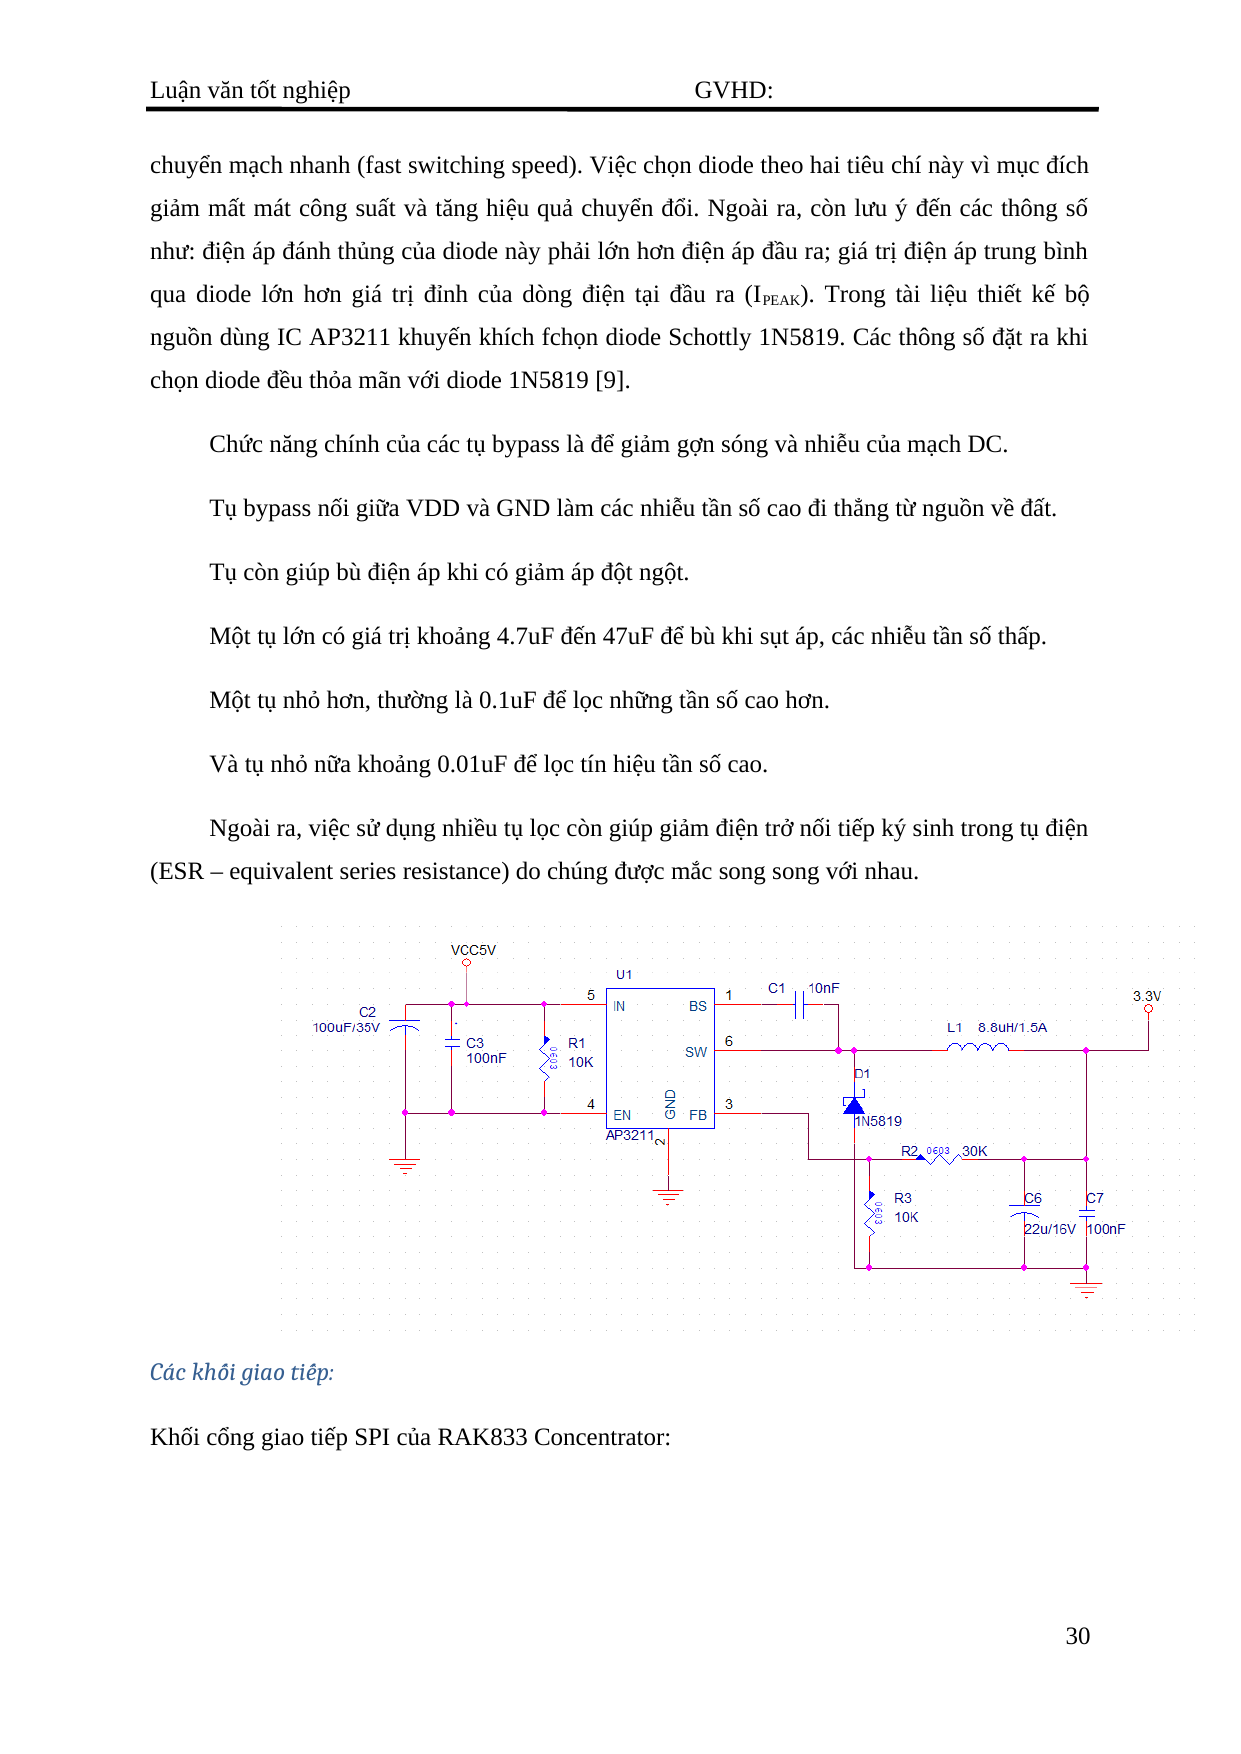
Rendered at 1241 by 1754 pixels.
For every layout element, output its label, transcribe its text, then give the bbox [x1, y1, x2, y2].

text Một tụ nhỏ hơn, thường là 0.1uF để lọc những tần số cao hơn. [150, 685, 1090, 714]
text Ngoài ra, việc sử dụng nhiều tụ lọc còn giúp giảm điện trở nối tiếp ký sinh trong tụ điện (ESR – equivalent series resistance) do chúng được mắc song song với nhau. [150, 813, 1090, 885]
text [150, 150, 1090, 394]
picture [268, 920, 1209, 1340]
text Một tụ lớn có giá trị khoảng 4.7uF đến 47uF để bù khi sụt áp, các nhiễu tần số thấp. [150, 621, 1090, 650]
text Tụ bypass nối giữa VDD và GND làm các nhiễu tần số cao đi thẳng từ nguồn về đất. [150, 493, 1090, 522]
text Tụ còn giúp bù điện áp khi có giảm áp đột ngột. [150, 557, 1090, 586]
list Khối cổng giao tiếp SPI của RAK833 Concentrator: [150, 1422, 1090, 1451]
text Chức năng chính của các tụ bypass là để giảm gợn sóng và nhiễu của mạch DC. [150, 429, 1090, 458]
subtitle Các khối giao tiếp: [150, 1358, 1090, 1387]
text Và tụ nhỏ nữa khoảng 0.01uF để lọc tín hiệu tần số cao. [150, 749, 1090, 778]
